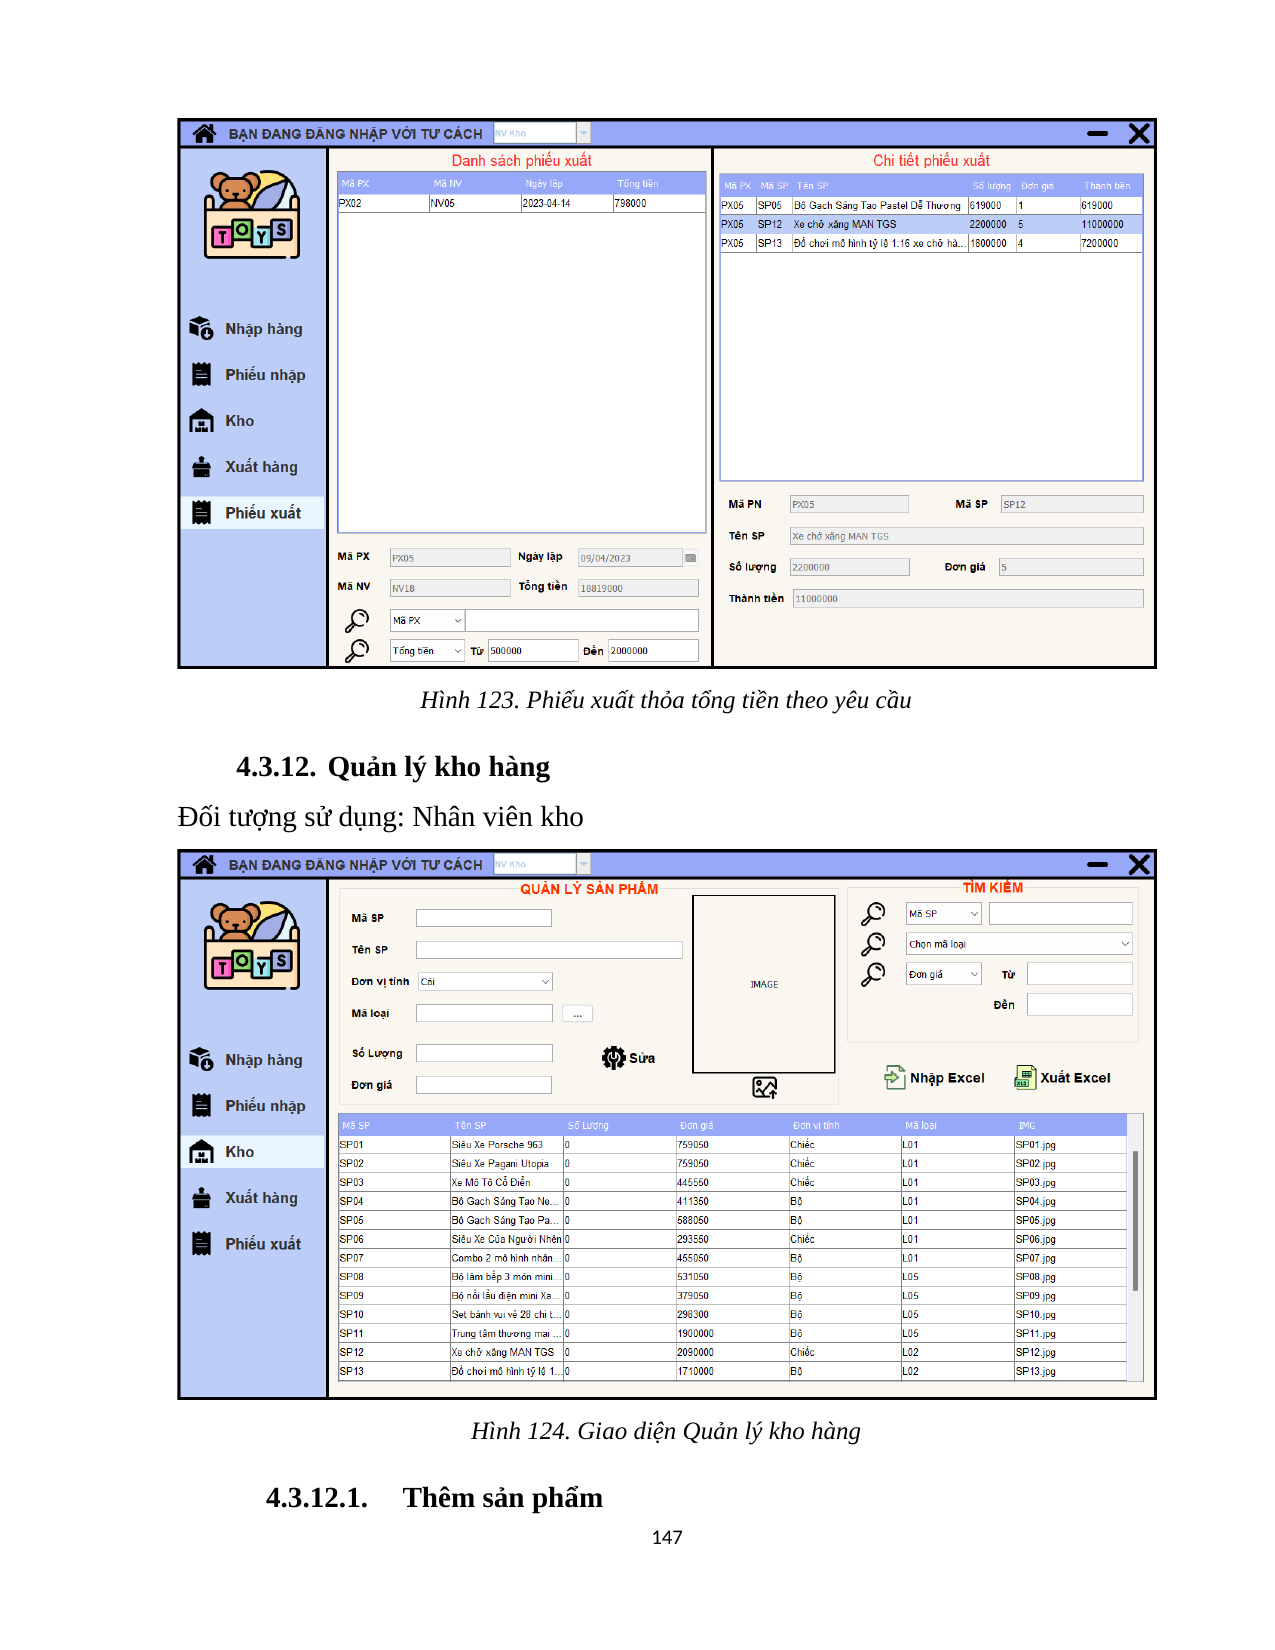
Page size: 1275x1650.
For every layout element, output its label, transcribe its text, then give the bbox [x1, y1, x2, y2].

list Quản lý kho hàng [177, 749, 1157, 782]
picture [177, 849, 1157, 1400]
text Đối tượng sử dụng: Nhân viên kho [177, 799, 1157, 833]
list Thêm sản phẩm [266, 1480, 1157, 1514]
picture [177, 118, 1157, 669]
